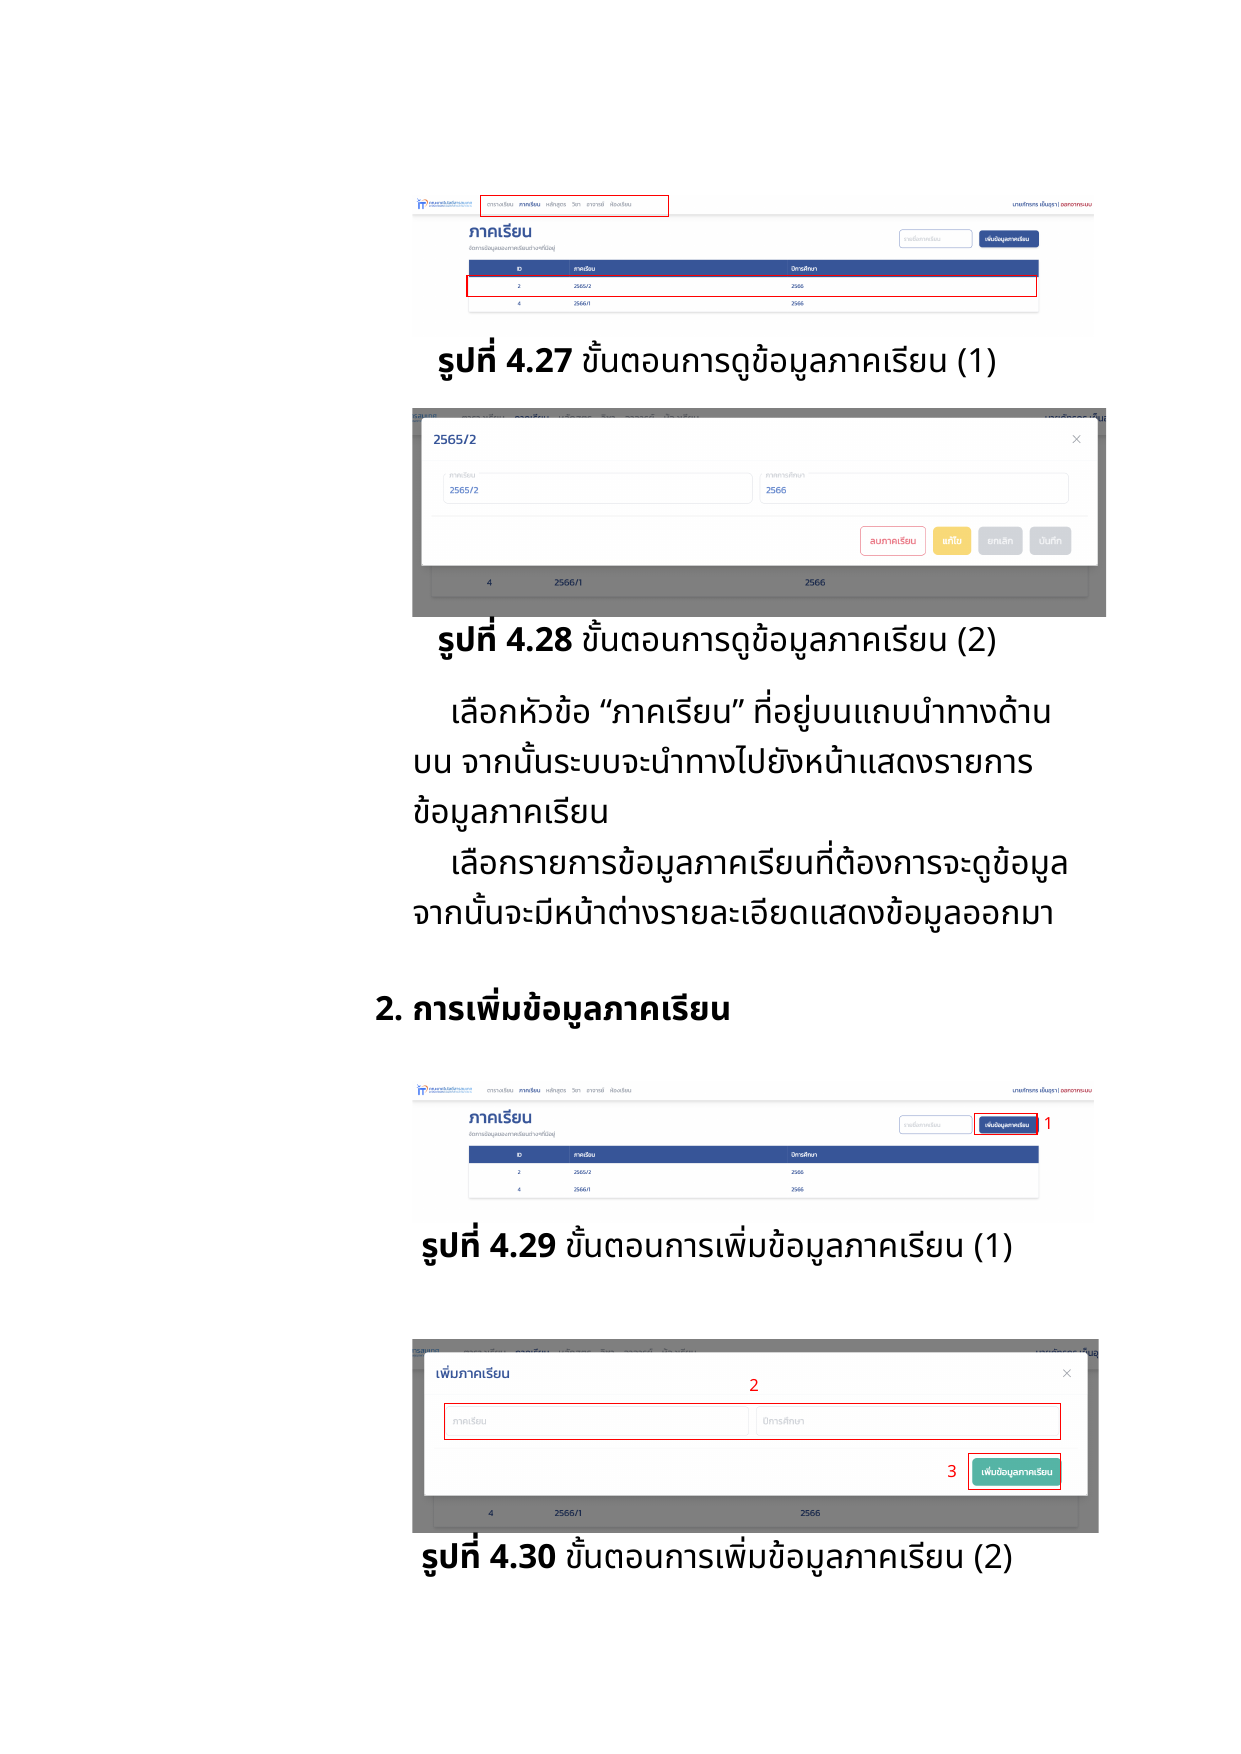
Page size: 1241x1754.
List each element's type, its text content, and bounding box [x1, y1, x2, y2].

picture [412, 408, 1107, 617]
picture [412, 1081, 1094, 1223]
list เลือกหัวข้อ “ภาคเรียน” ที่อยู่บนแถบนำทางด้านบน จากนั้นระบบจะนำทางไปยังหน้าแสดงรายการข้อมูลภาคเรียน [412, 688, 1090, 839]
picture [481, 196, 668, 216]
list เลือกรายการข้อมูลภาคเรียนที่ต้องการจะดูข้อมูล จากนั้นจะมีหน้าต่างรายละเอียดแสดงข้อมูลออกมา [412, 839, 1090, 940]
picture [412, 195, 1094, 337]
picture [412, 1339, 1099, 1533]
list การเพิ่มข้อมูลภาคเรียน [375, 985, 1090, 1036]
